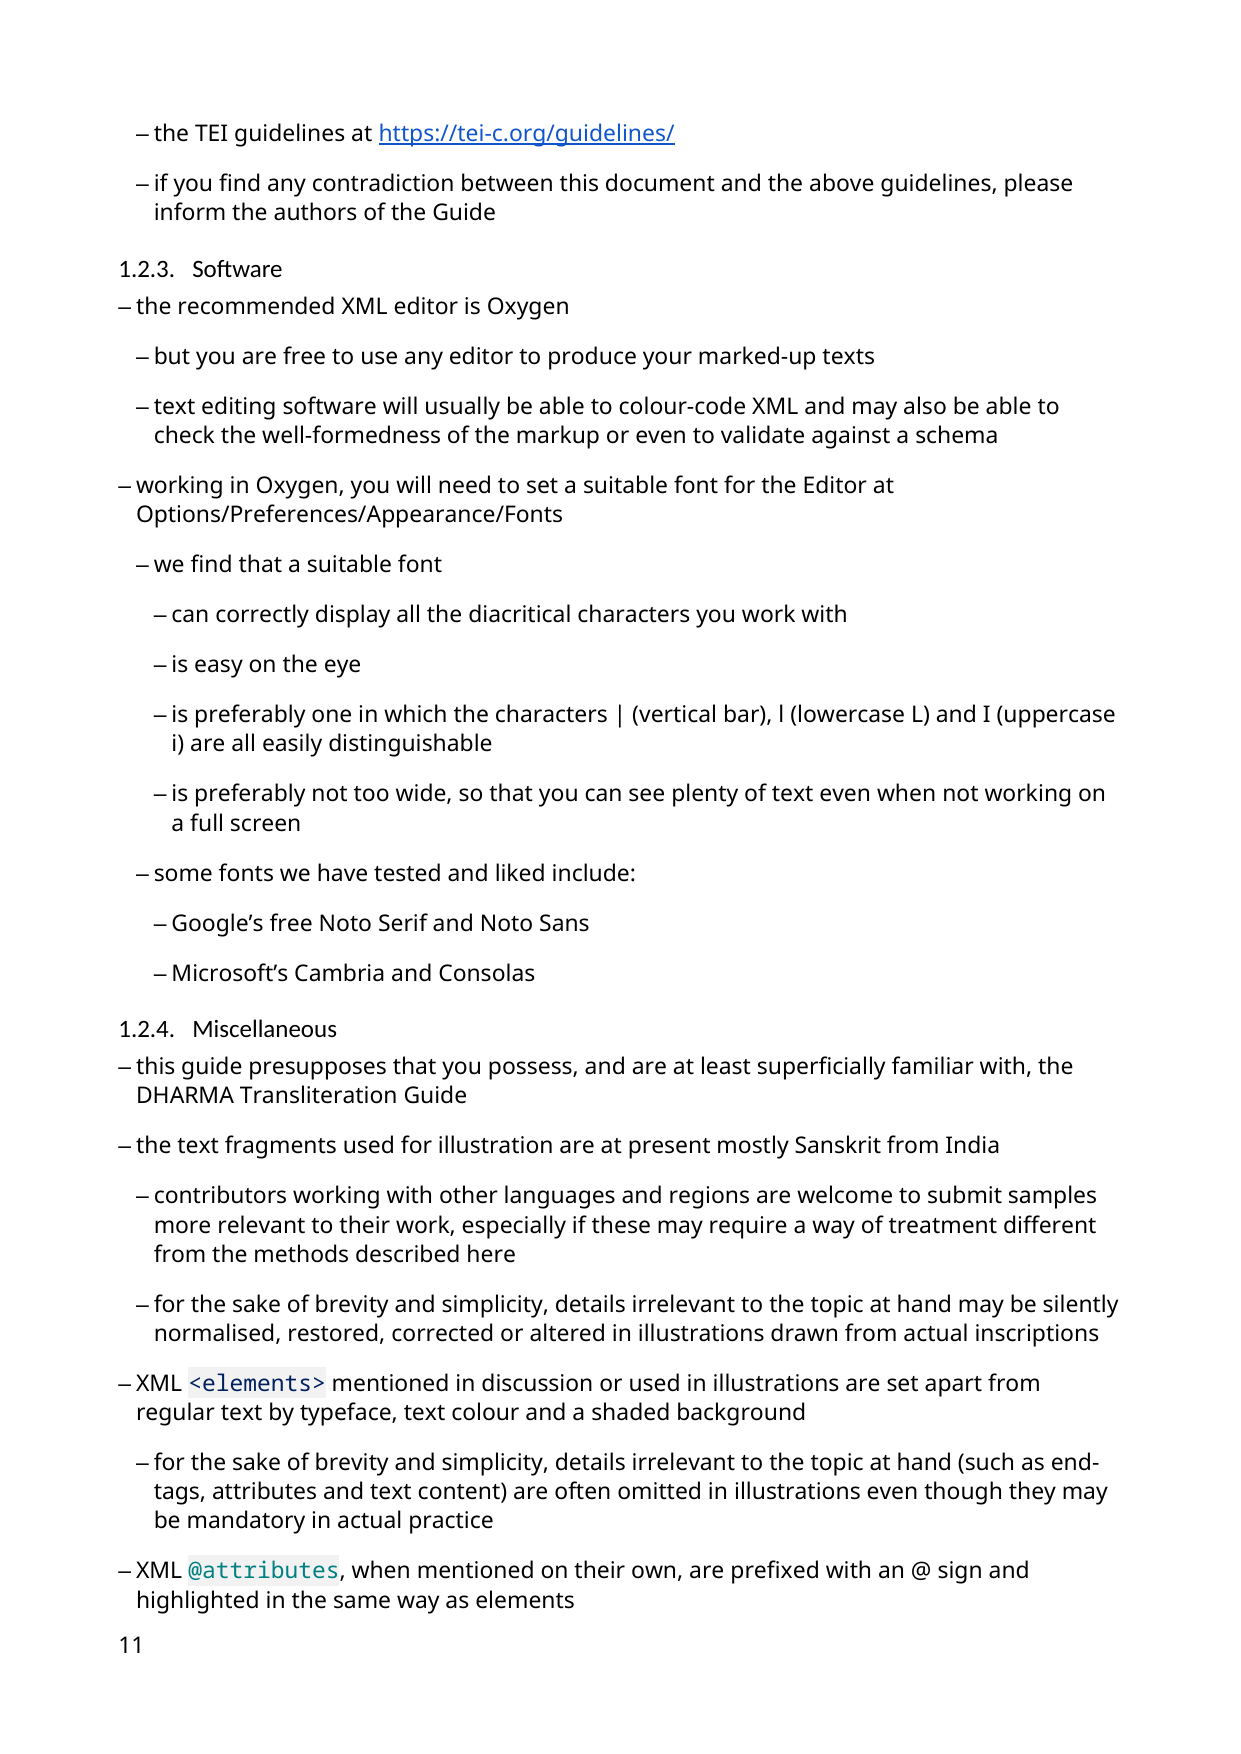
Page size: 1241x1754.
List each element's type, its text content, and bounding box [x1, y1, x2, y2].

list Microsoft’s Cambria and Consolas [153, 958, 1122, 987]
list if you find any contradiction between this document and the above guidelines, please inform the authors of the Guide [136, 168, 1122, 226]
list for the sake of brevity and simplicity, details irrelevant to the topic at hand may be silently normalised, restored, corrected or altered in illustrations drawn from actual inscriptions [136, 1289, 1122, 1347]
list is easy on the eye [153, 649, 1122, 678]
list the recommended XML editor is Oxygen [118, 291, 1122, 320]
list Google’s free Noto Serif and Noto Sans [153, 908, 1122, 937]
list is preferably not too wide, so that you can see plenty of text even when not working on a full screen [153, 778, 1122, 837]
list working in Oxygen, you will need to set a suitable font for the Editor at Options/Preferences/Appearance/Fonts [118, 470, 1122, 528]
list is preferably one in which the characters | (vertical bar), l (lowercase L) and I (uppercase i) are all easily distinguishable [153, 699, 1122, 758]
list the TEI guidelines at https://tei-c.org/guidelines/ [136, 118, 1122, 147]
list XML @attributes, when mentioned on their own, are prefixed with an @ sign and highlighted in the same way as elements [118, 1556, 1122, 1614]
list some fonts we have tested and liked include: [136, 858, 1122, 887]
subtitle Software [118, 247, 1122, 285]
list XML <elements> mentioned in discussion or used in illustrations are set apart from regular text by typeface, text colour and a shaded background [118, 1368, 1122, 1426]
subtitle Miscellaneous [118, 1008, 1122, 1045]
list can correctly display all the diacritical characters you work with [153, 599, 1122, 628]
list text editing software will usually be able to colour-code XML and may also be able to check the well-formedness of the markup or even to validate against a schema [136, 391, 1122, 449]
list but you are free to use any editor to produce your marked-up texts [136, 341, 1122, 370]
list contributors working with other languages and regions are welcome to submit samples more relevant to their work, especially if these may require a way of treatment different from the methods described here [136, 1181, 1122, 1268]
list we find that a suitable font [136, 549, 1122, 578]
list this guide presupposes that you possess, and are at least superficially familiar with, the DHARMA Transliteration Guide [118, 1051, 1122, 1110]
list the text fragments used for illustration are at present mostly Sanskrit from India [118, 1131, 1122, 1160]
list for the sake of brevity and simplicity, details irrelevant to the topic at hand (such as end-tags, attributes and text content) are often omitted in illustrations even though they may be mandatory in actual practice [136, 1447, 1122, 1535]
